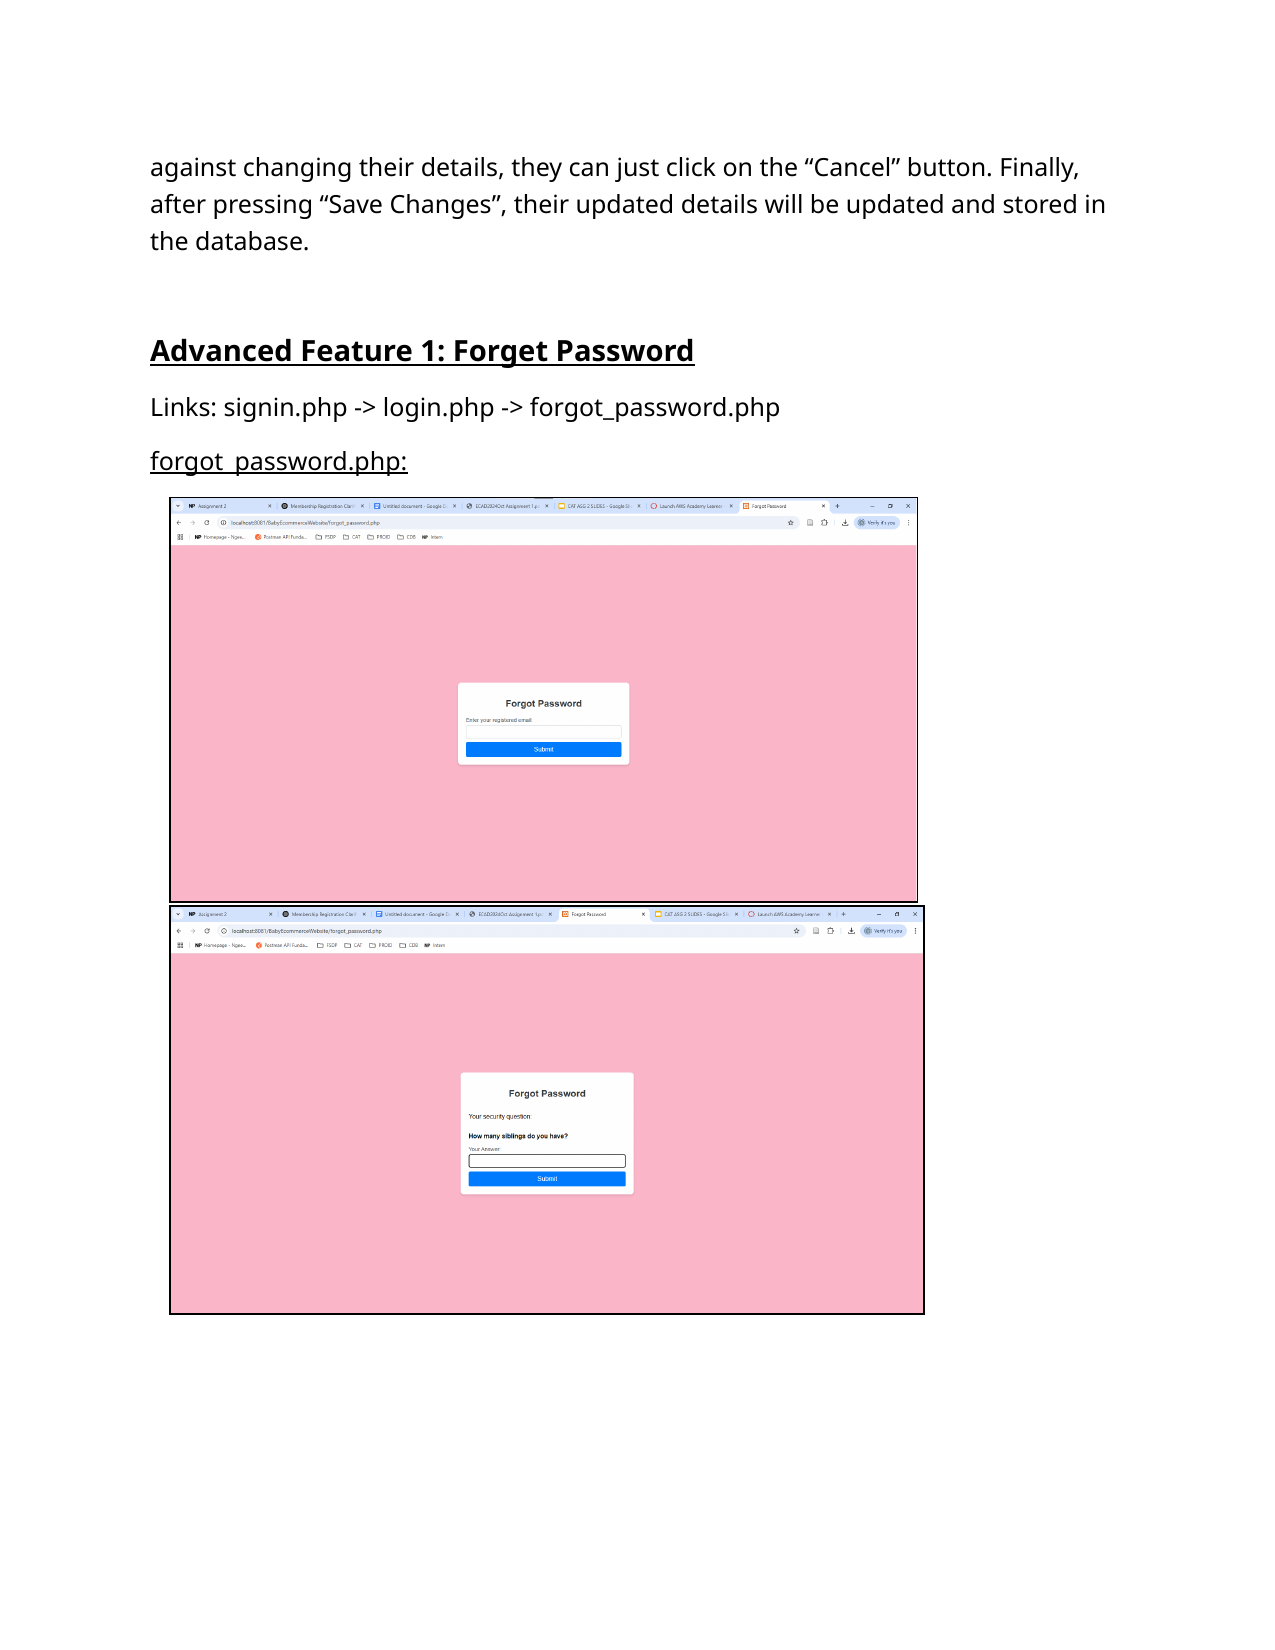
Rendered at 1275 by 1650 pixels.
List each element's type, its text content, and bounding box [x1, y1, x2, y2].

text forgot_password.php: [150, 443, 1125, 477]
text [150, 150, 1125, 258]
text Links: signin.php -> login.php -> forgot_password.php [150, 390, 1125, 424]
text Advanced Feature 1: Forget Password [150, 330, 1125, 370]
